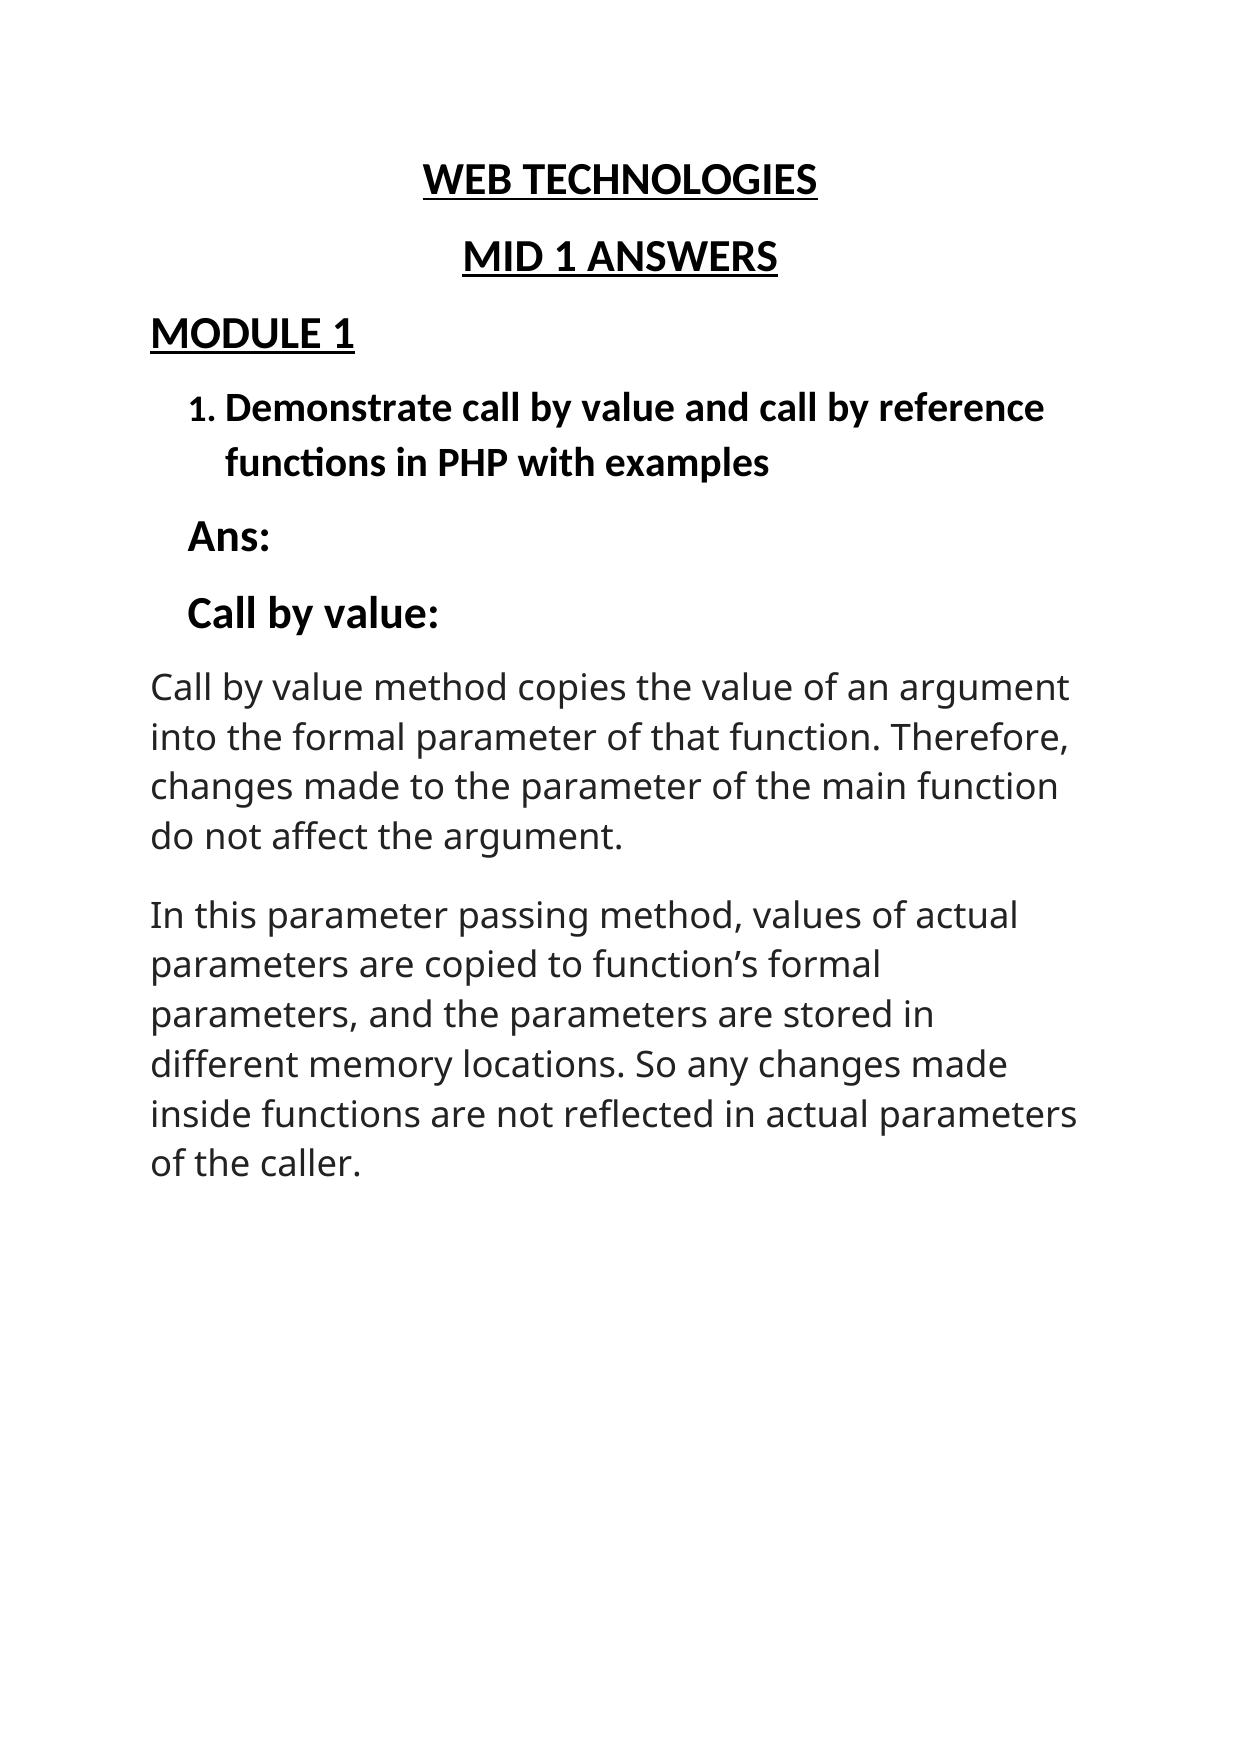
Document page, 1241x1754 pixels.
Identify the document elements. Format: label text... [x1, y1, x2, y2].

text WEB TECHNOLOGIES [150, 150, 1090, 206]
text MODULE 1 [150, 304, 1090, 360]
text MID 1 ANSWERS [150, 227, 1090, 283]
list Demonstrate call by value and call by reference functions in PHP with examples [187, 381, 1090, 487]
text In this parameter passing method, values of actual parameters are copied to function’s formal parameters, and the parameters are stored in different memory locations. So any changes made inside functions are not reflected in actual parameters of the caller. [150, 889, 1090, 1187]
text Ans: [187, 507, 1090, 563]
text Call by value: [187, 584, 1090, 640]
text Call by value method copies the value of an argument into the formal parameter of that function. Therefore, changes made to the parameter of the main function do not affect the argument. [150, 661, 1090, 860]
